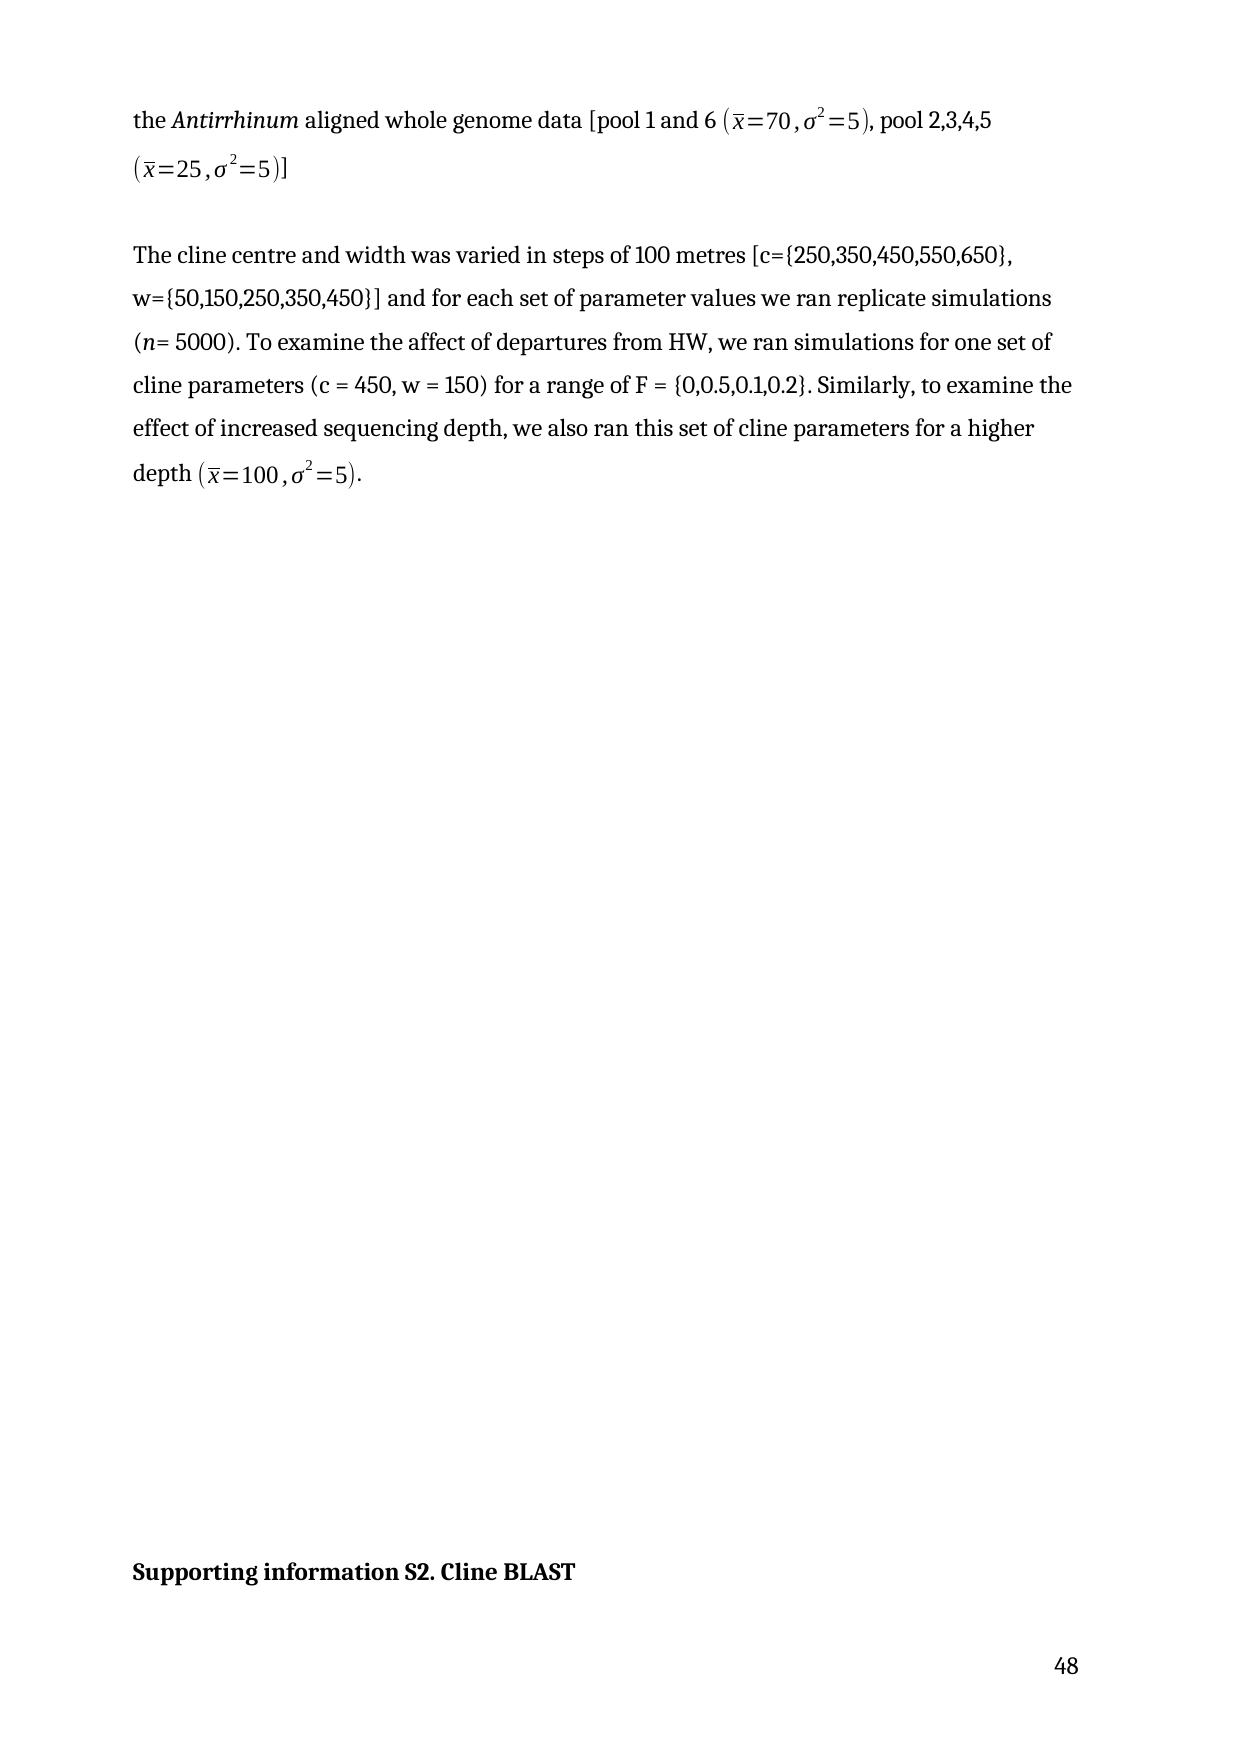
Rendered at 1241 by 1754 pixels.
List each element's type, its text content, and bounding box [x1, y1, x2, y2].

text The cline centre and width was varied in steps of 100 metres [c={250,350,450,550,650}, w={50,150,250,350,450}] and for each set of parameter values we ran replicate simulations (n= 5000). To examine the affect of departures from HW, we ran simulations for one set of cline parameters (c = 450, w = 150) for a range of F = {0,0.5,0.1,0.2}. Similarly, to examine the effect of increased sequencing depth, we also ran this set of cline parameters for a higher depth . [133, 241, 1078, 490]
text Supporting information S2. Cline BLAST [133, 1558, 1078, 1587]
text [133, 103, 1078, 184]
